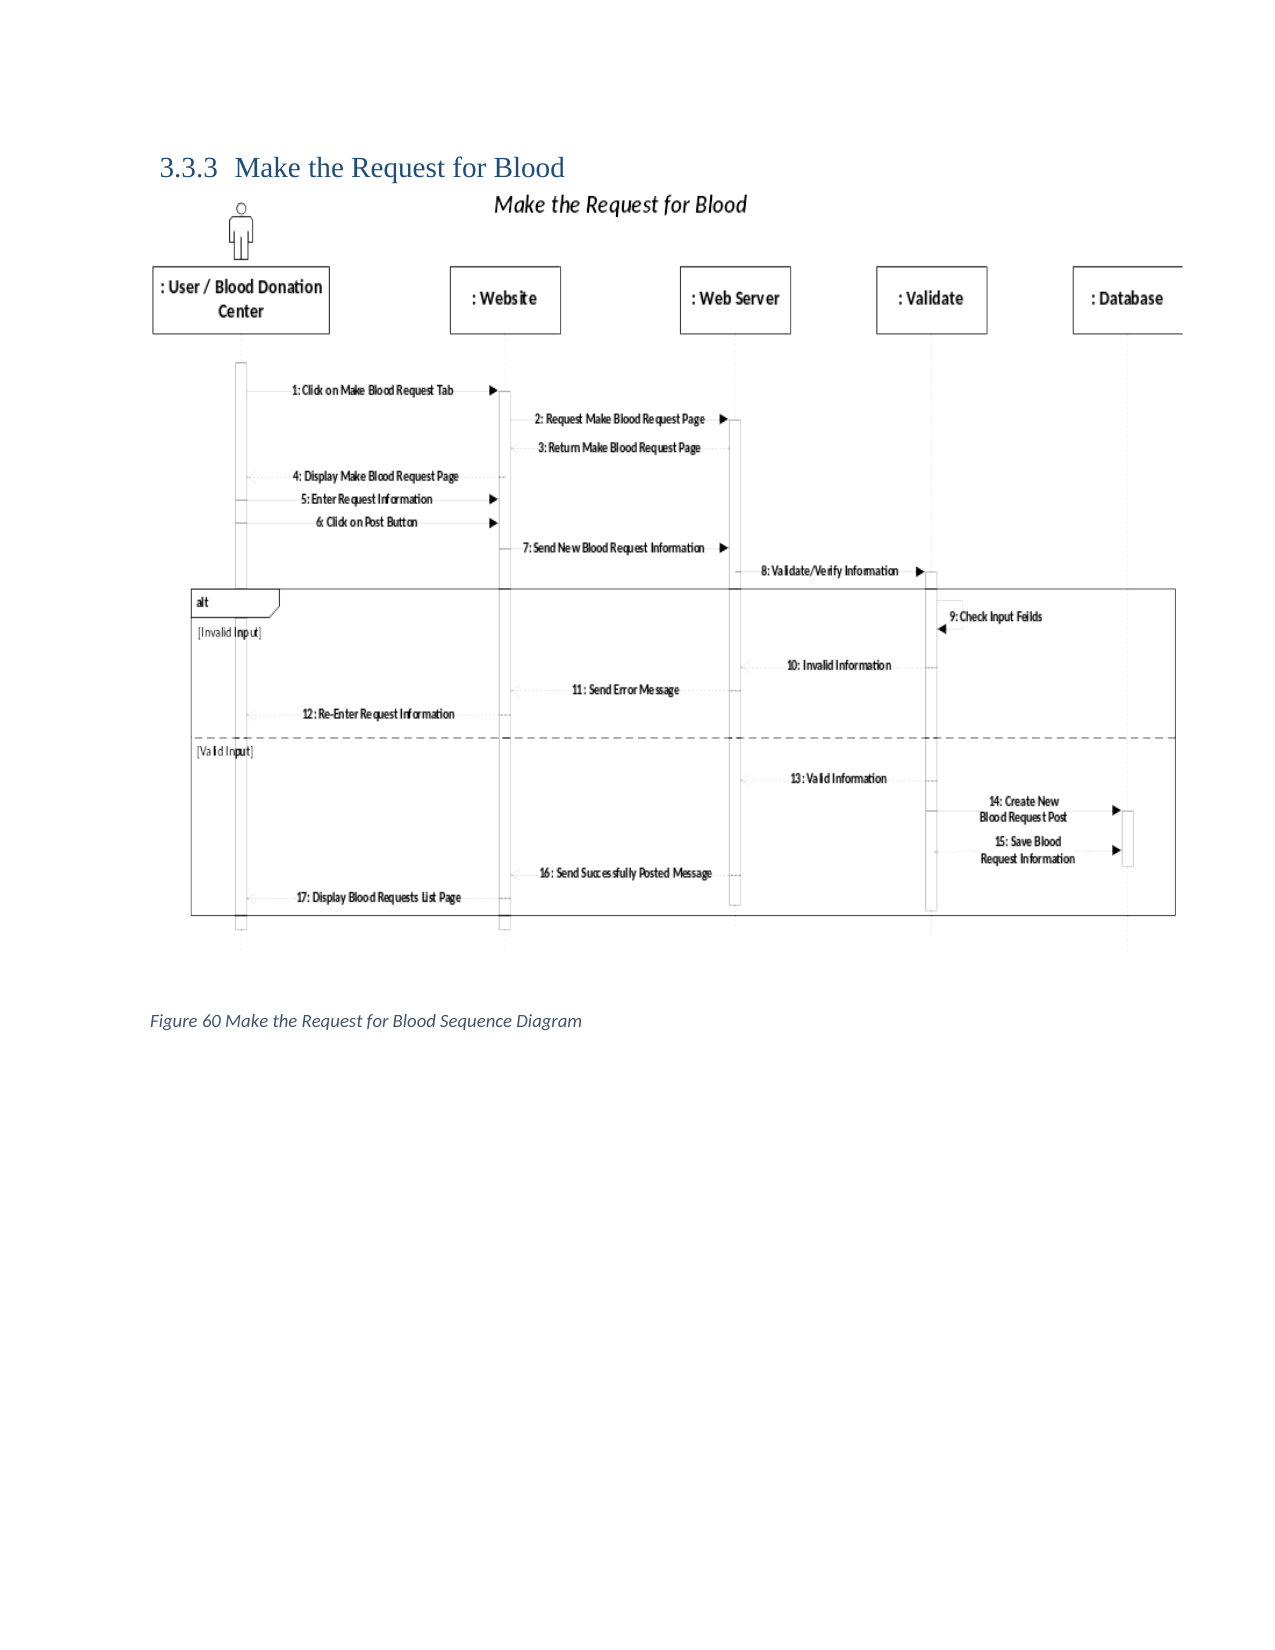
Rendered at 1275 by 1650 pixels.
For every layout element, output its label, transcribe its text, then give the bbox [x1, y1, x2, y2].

subtitle Make the Request for Blood [159, 150, 1125, 183]
